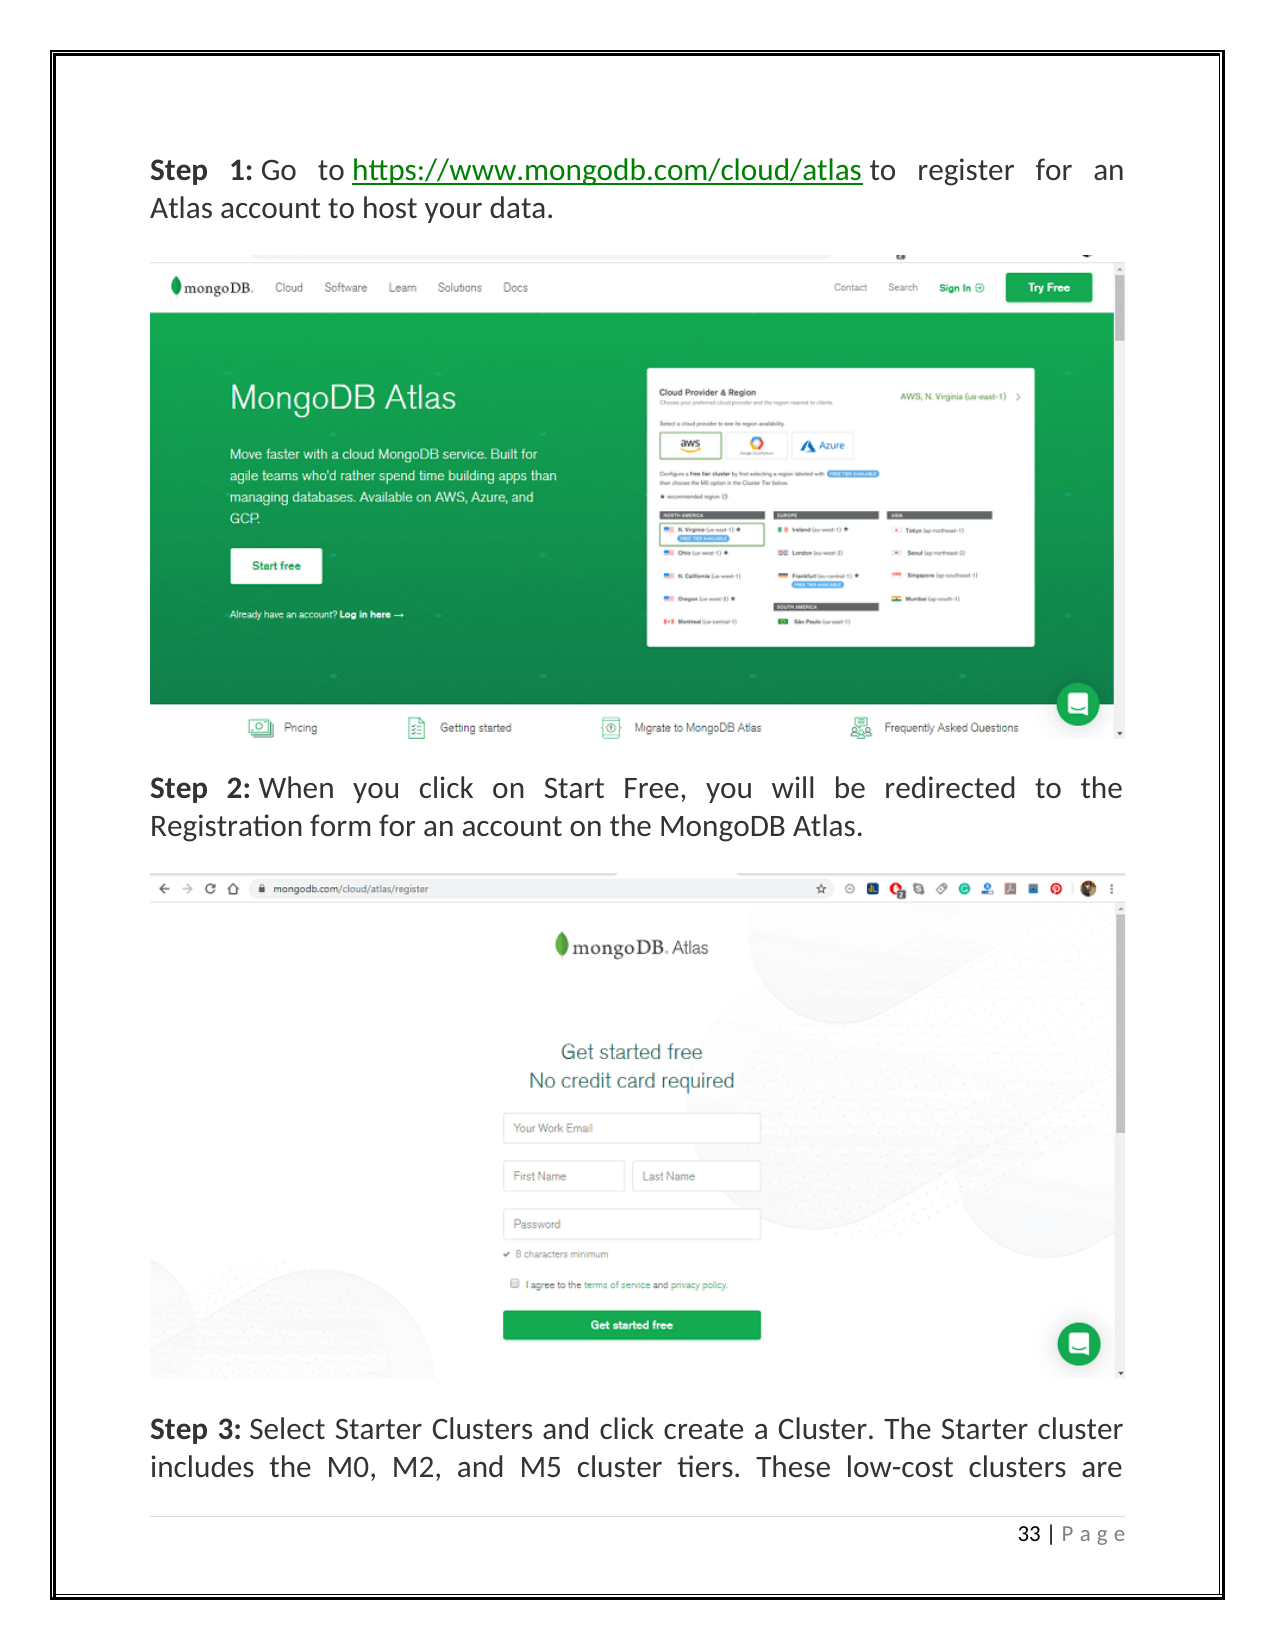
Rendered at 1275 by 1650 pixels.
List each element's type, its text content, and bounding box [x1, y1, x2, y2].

picture [150, 873, 1125, 1380]
text Step 2: When you click on Start Free, you will be redirected to the Registration form for an account on the MongoDB Atlas. [150, 768, 1125, 844]
picture [150, 255, 1125, 739]
text Step 1: Go to https://www.mongodb.com/cloud/atlas to register for an Atlas account to host your data. [150, 150, 1125, 226]
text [150, 1409, 1125, 1485]
